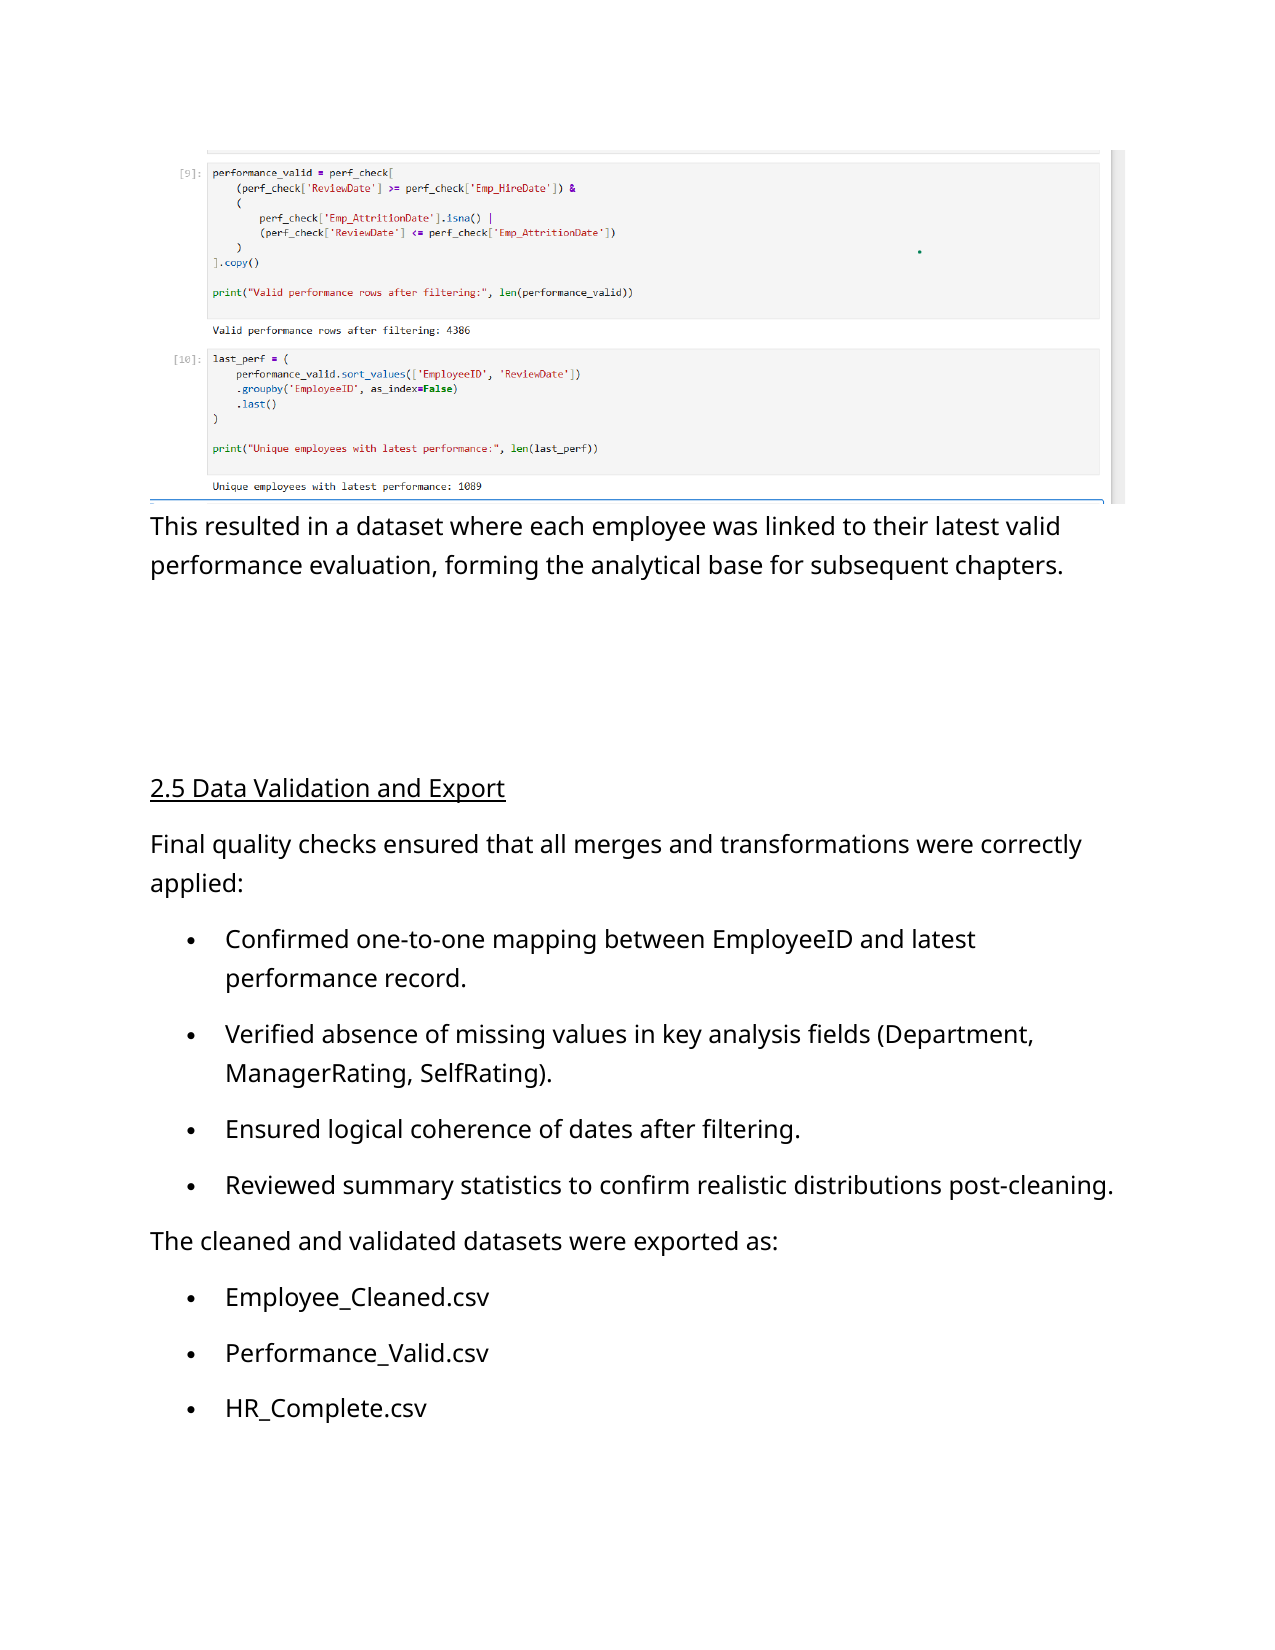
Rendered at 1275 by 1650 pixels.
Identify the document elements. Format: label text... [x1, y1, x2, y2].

list Reviewed summary statistics to confirm realistic distributions post-cleaning. [187, 1168, 1125, 1202]
list Employee_Cleaned.csv [187, 1279, 1125, 1313]
list Ensured logical coherence of dates after filtering. [187, 1112, 1125, 1146]
text Final quality checks ensured that all merges and transformations were correctly applied: [150, 827, 1125, 900]
text This resulted in a dataset where each employee was linked to their latest valid performance evaluation, forming the analytical base for subsequent chapters. [150, 504, 1125, 582]
text The cleaned and validated datasets were exported as: [150, 1224, 1125, 1258]
picture [150, 150, 1125, 504]
list Confirmed one-to-one mapping between EmployeeID and latest performance record. [187, 922, 1125, 995]
list Performance_Valid.csv [187, 1335, 1125, 1369]
list HR_Complete.csv [187, 1391, 1125, 1425]
list Verified absence of missing values in key analysis fields (Department, ManagerRating, SelfRating). [187, 1017, 1125, 1090]
text 2.5 Data Validation and Export [150, 771, 1125, 805]
